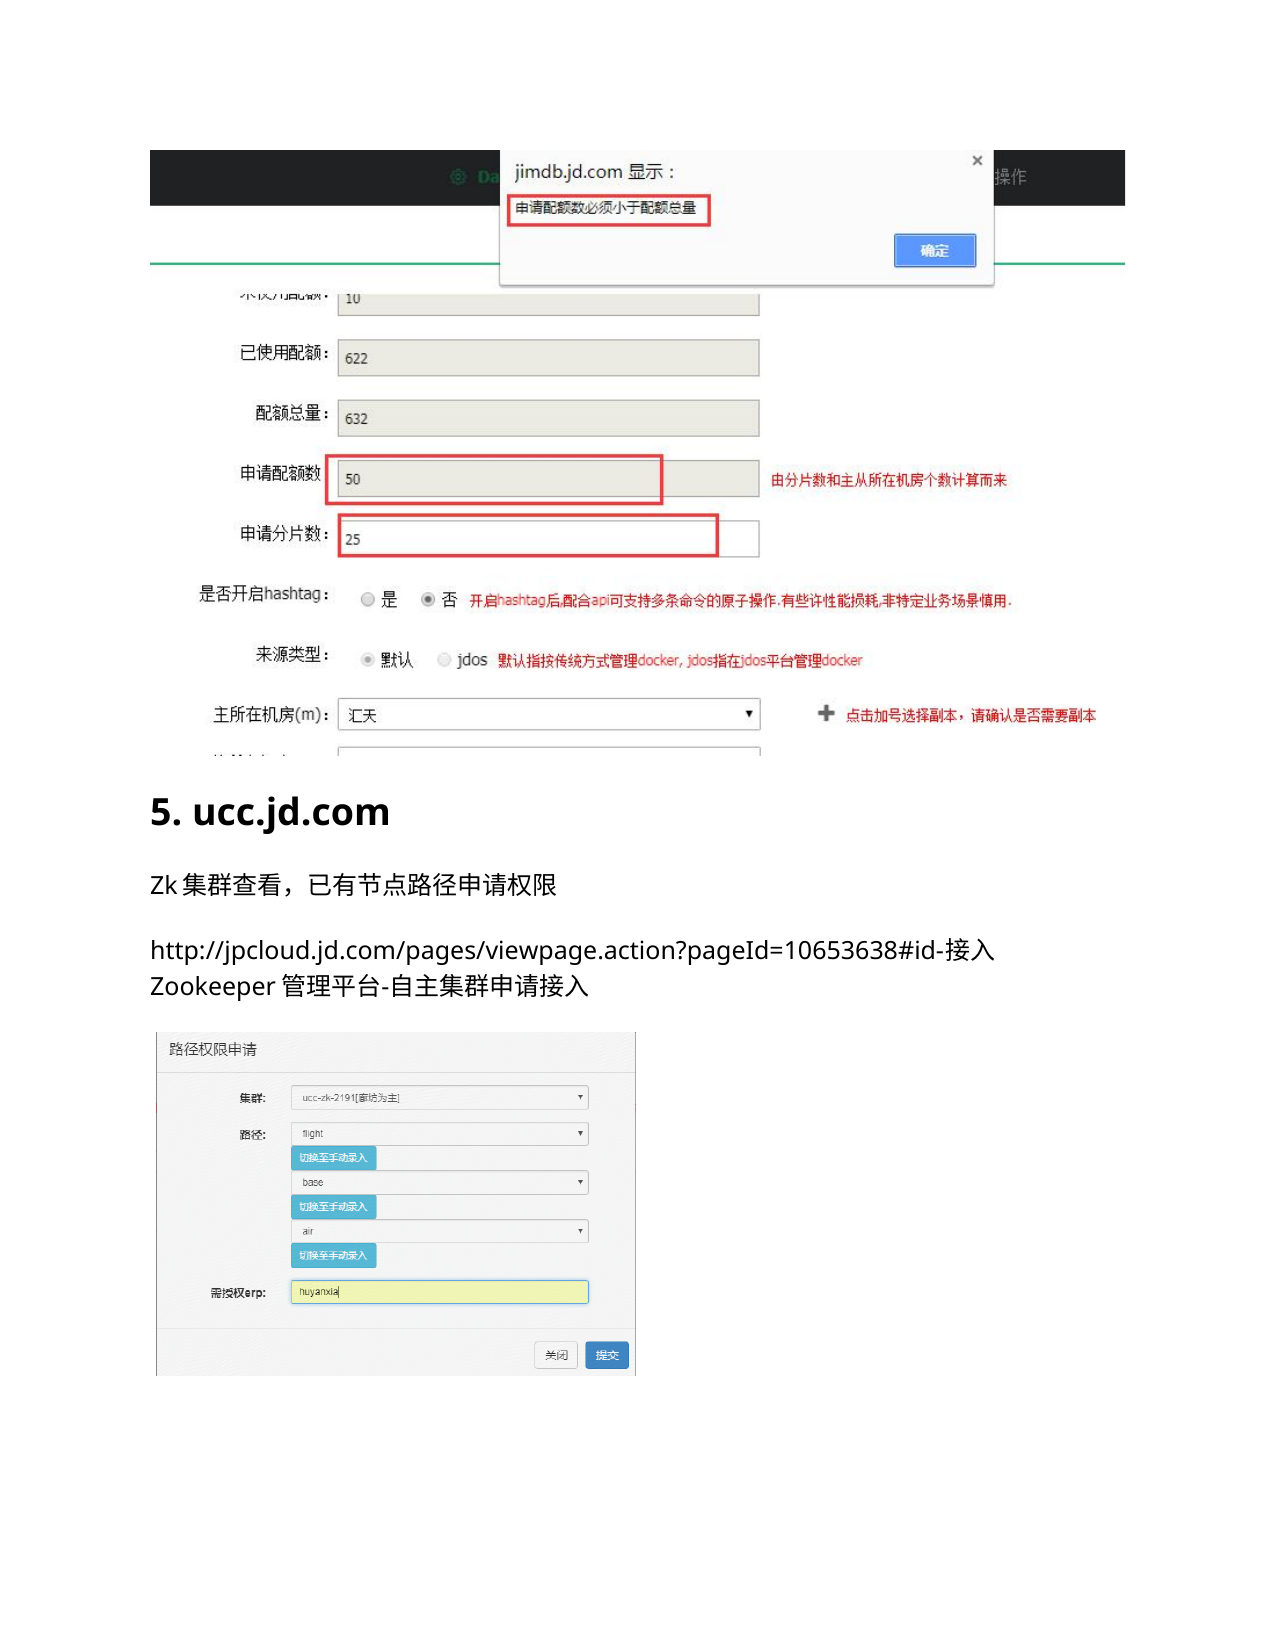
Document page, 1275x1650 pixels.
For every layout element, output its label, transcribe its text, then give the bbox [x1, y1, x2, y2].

subtitle 5. ucc.jd.com [150, 785, 1125, 836]
text Zk集群查看，已有节点路径申请权限 [150, 865, 1125, 901]
text http://jpcloud.jd.com/pages/viewpage.action?pageId=10653638#id-接入Zookeeper管理平台-自主集群申请接入 [150, 931, 1125, 1003]
picture [156, 1032, 636, 1376]
picture [150, 150, 1125, 756]
